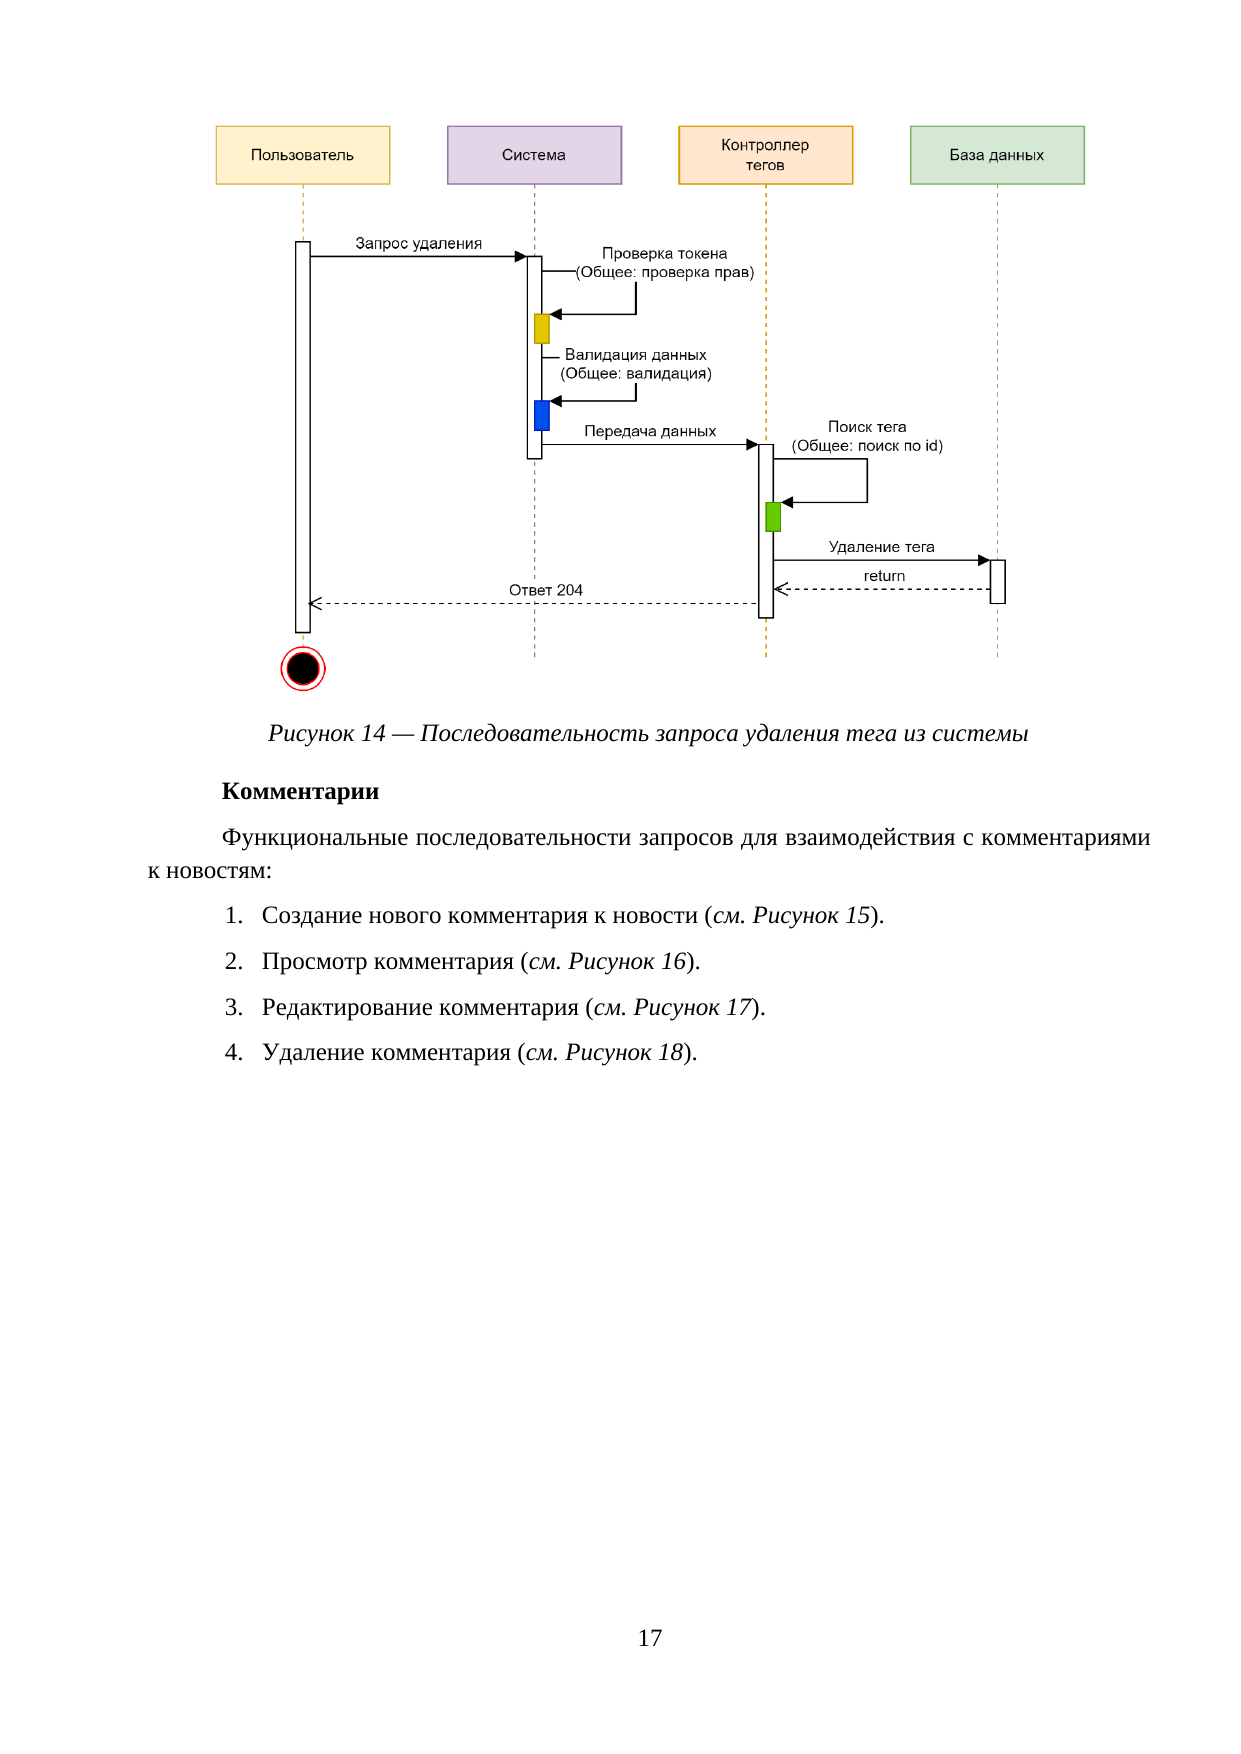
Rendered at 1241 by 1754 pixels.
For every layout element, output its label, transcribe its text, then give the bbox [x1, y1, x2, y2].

list Удаление комментария (см. Рисунок 18). [224, 1037, 1152, 1066]
list Просмотр комментария (см. Рисунок 16). [224, 946, 1152, 975]
text Комментарии [148, 776, 1152, 805]
picture [208, 118, 1092, 698]
list Создание нового комментария к новости (см. Рисунок 15). [224, 901, 1152, 929]
text Функциональные последовательности запросов для взаимодействия с комментариями к новостям: [148, 822, 1152, 884]
list Редактирование комментария (см. Рисунок 17). [224, 992, 1152, 1020]
text Рисунок 14 — Последовательность запроса удаления тега из системы [148, 718, 1152, 747]
